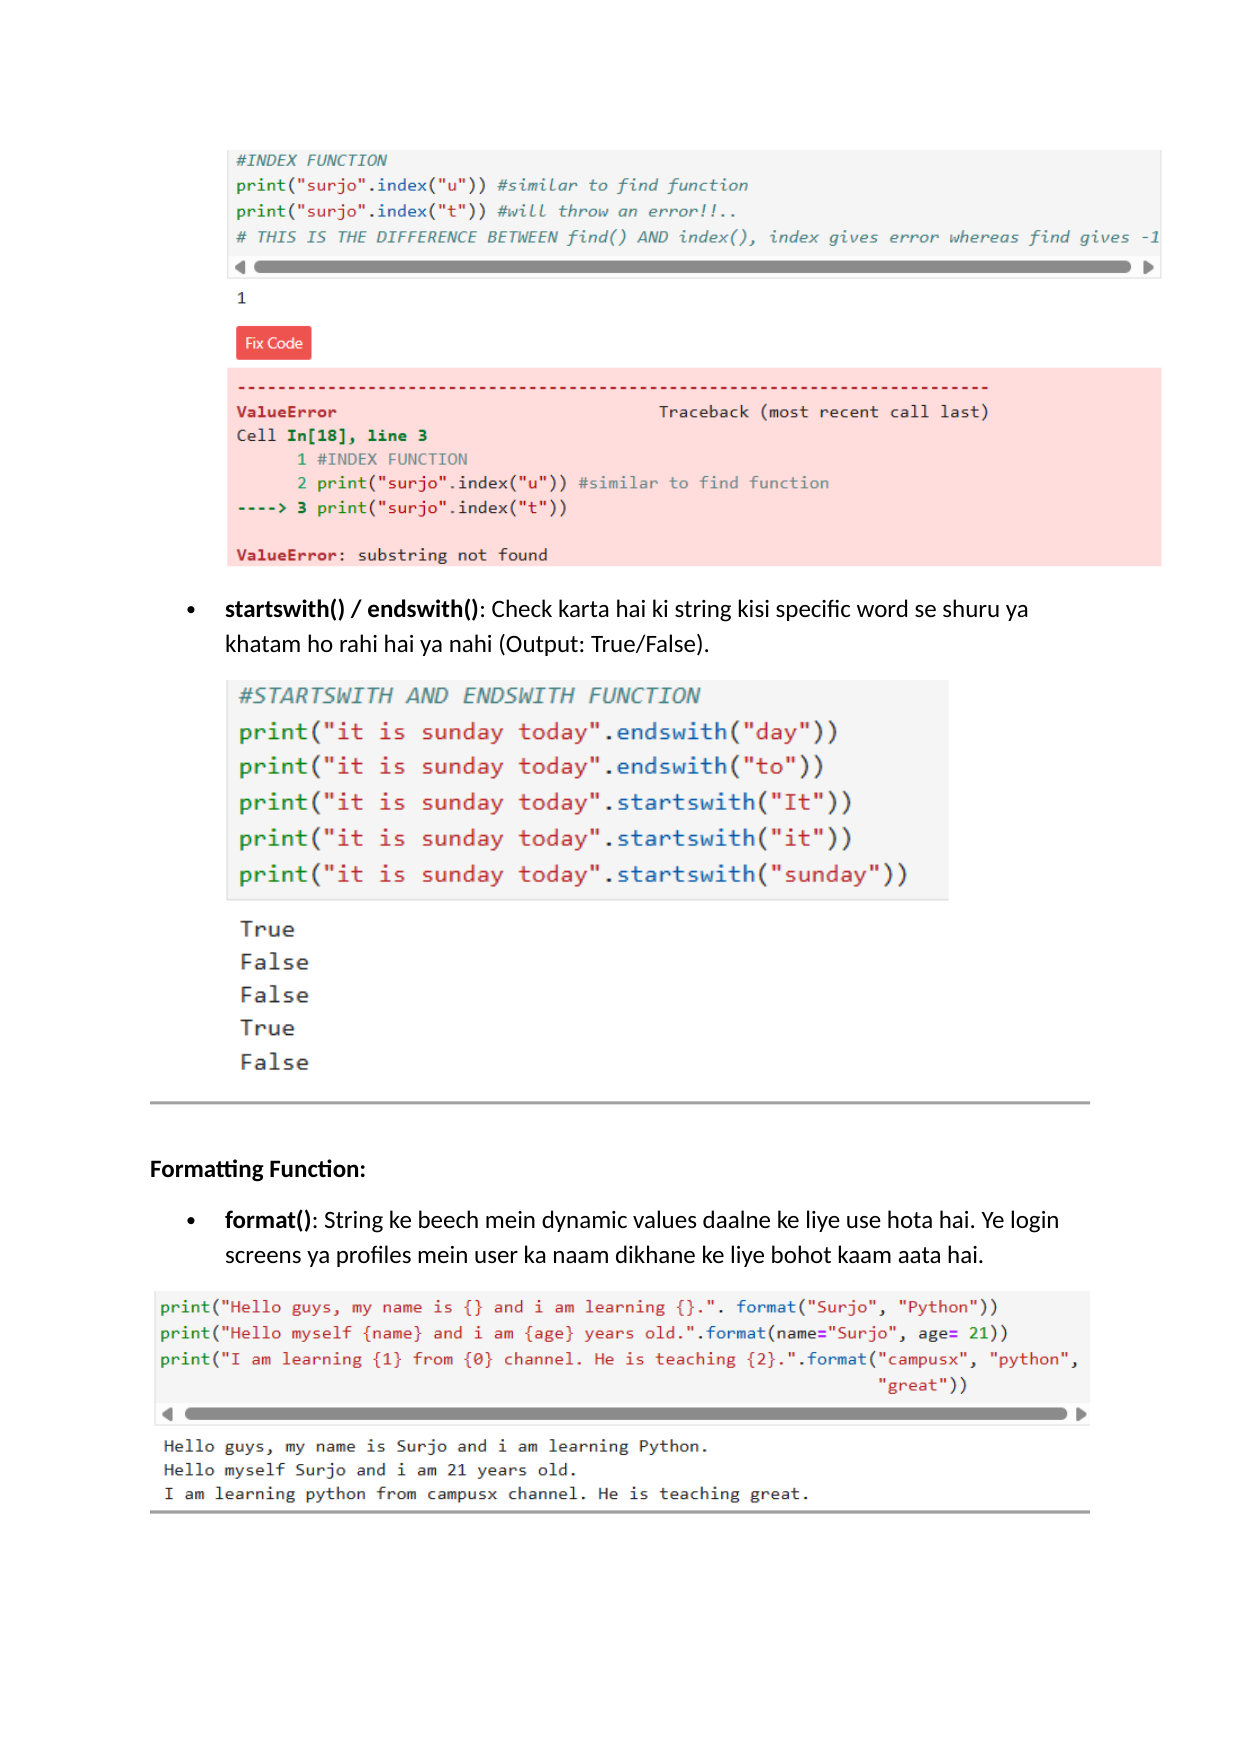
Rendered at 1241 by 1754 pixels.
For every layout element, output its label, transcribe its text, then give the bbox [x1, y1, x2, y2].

list format(): String ke beech mein dynamic values daalne ke liye use hota hai. Ye login screens ya profiles mein user ka naam dikhane ke liye bohot kaam aata hai. [187, 1204, 1090, 1270]
picture [150, 1291, 1091, 1506]
picture [225, 150, 1166, 573]
picture [225, 680, 949, 1081]
list startswith() / endswith(): Check karta hai ki string kisi specific word se shuru ya khatam ho rahi hai ya nahi (Output: True/False). [187, 593, 1090, 659]
text Formatting Function: [150, 1153, 1090, 1183]
